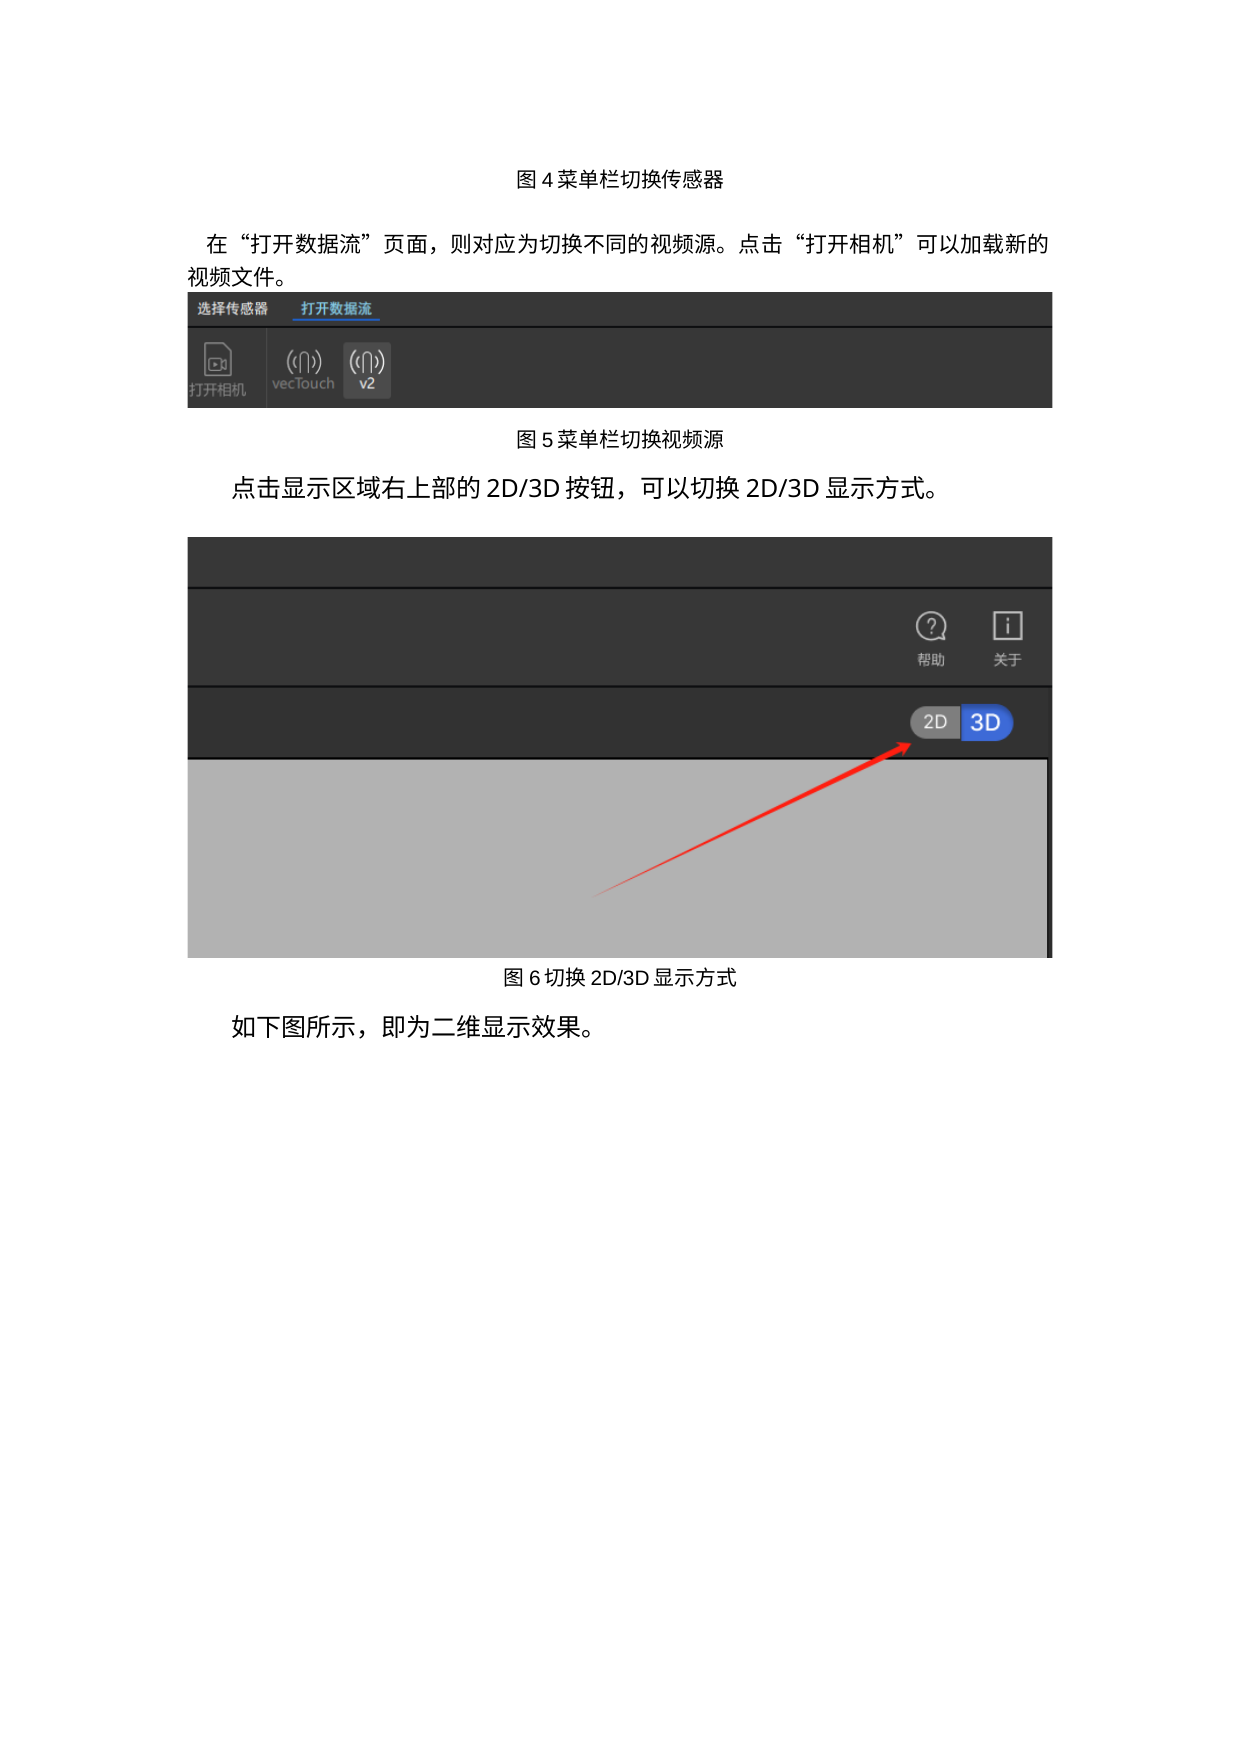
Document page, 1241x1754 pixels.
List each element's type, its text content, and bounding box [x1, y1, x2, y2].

text 点击显示区域右上部的2D/3D按钮，可以切换2D/3D显示方式。 [187, 454, 1053, 519]
text 图 5菜单栏切换视频源 [187, 422, 1053, 454]
text 图 6切换2D/3D显示方式 [187, 960, 1053, 993]
text 在“打开数据流”页面，则对应为切换不同的视频源。点击“打开相机”可以加载新的视频文件。 [187, 227, 1053, 292]
text 图 4菜单栏切换传感器 [187, 162, 1053, 194]
picture [187, 292, 1053, 408]
text 如下图所示，即为二维显示效果。 [187, 993, 1053, 1058]
picture [187, 537, 1053, 958]
